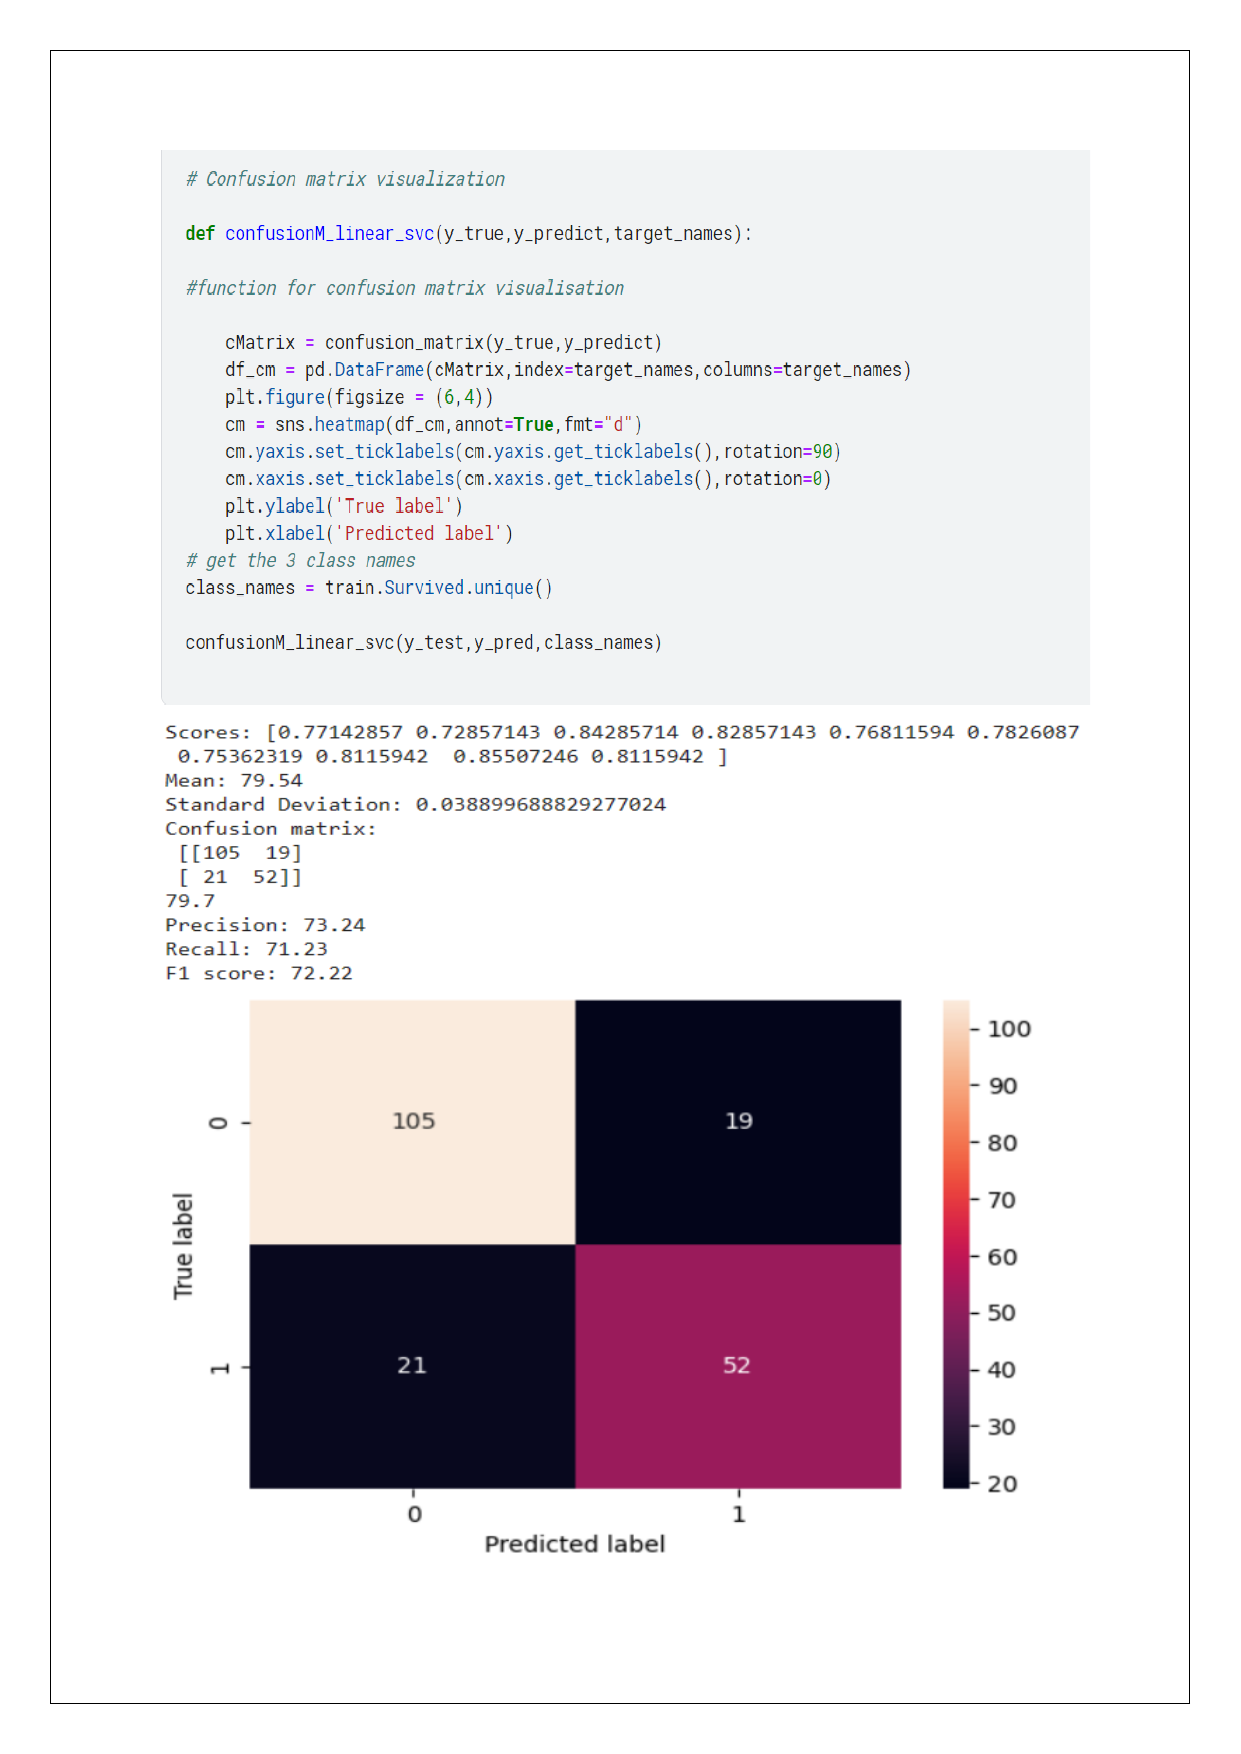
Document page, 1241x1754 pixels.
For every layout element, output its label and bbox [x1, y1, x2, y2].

picture [150, 150, 1091, 705]
picture [150, 717, 1091, 1564]
